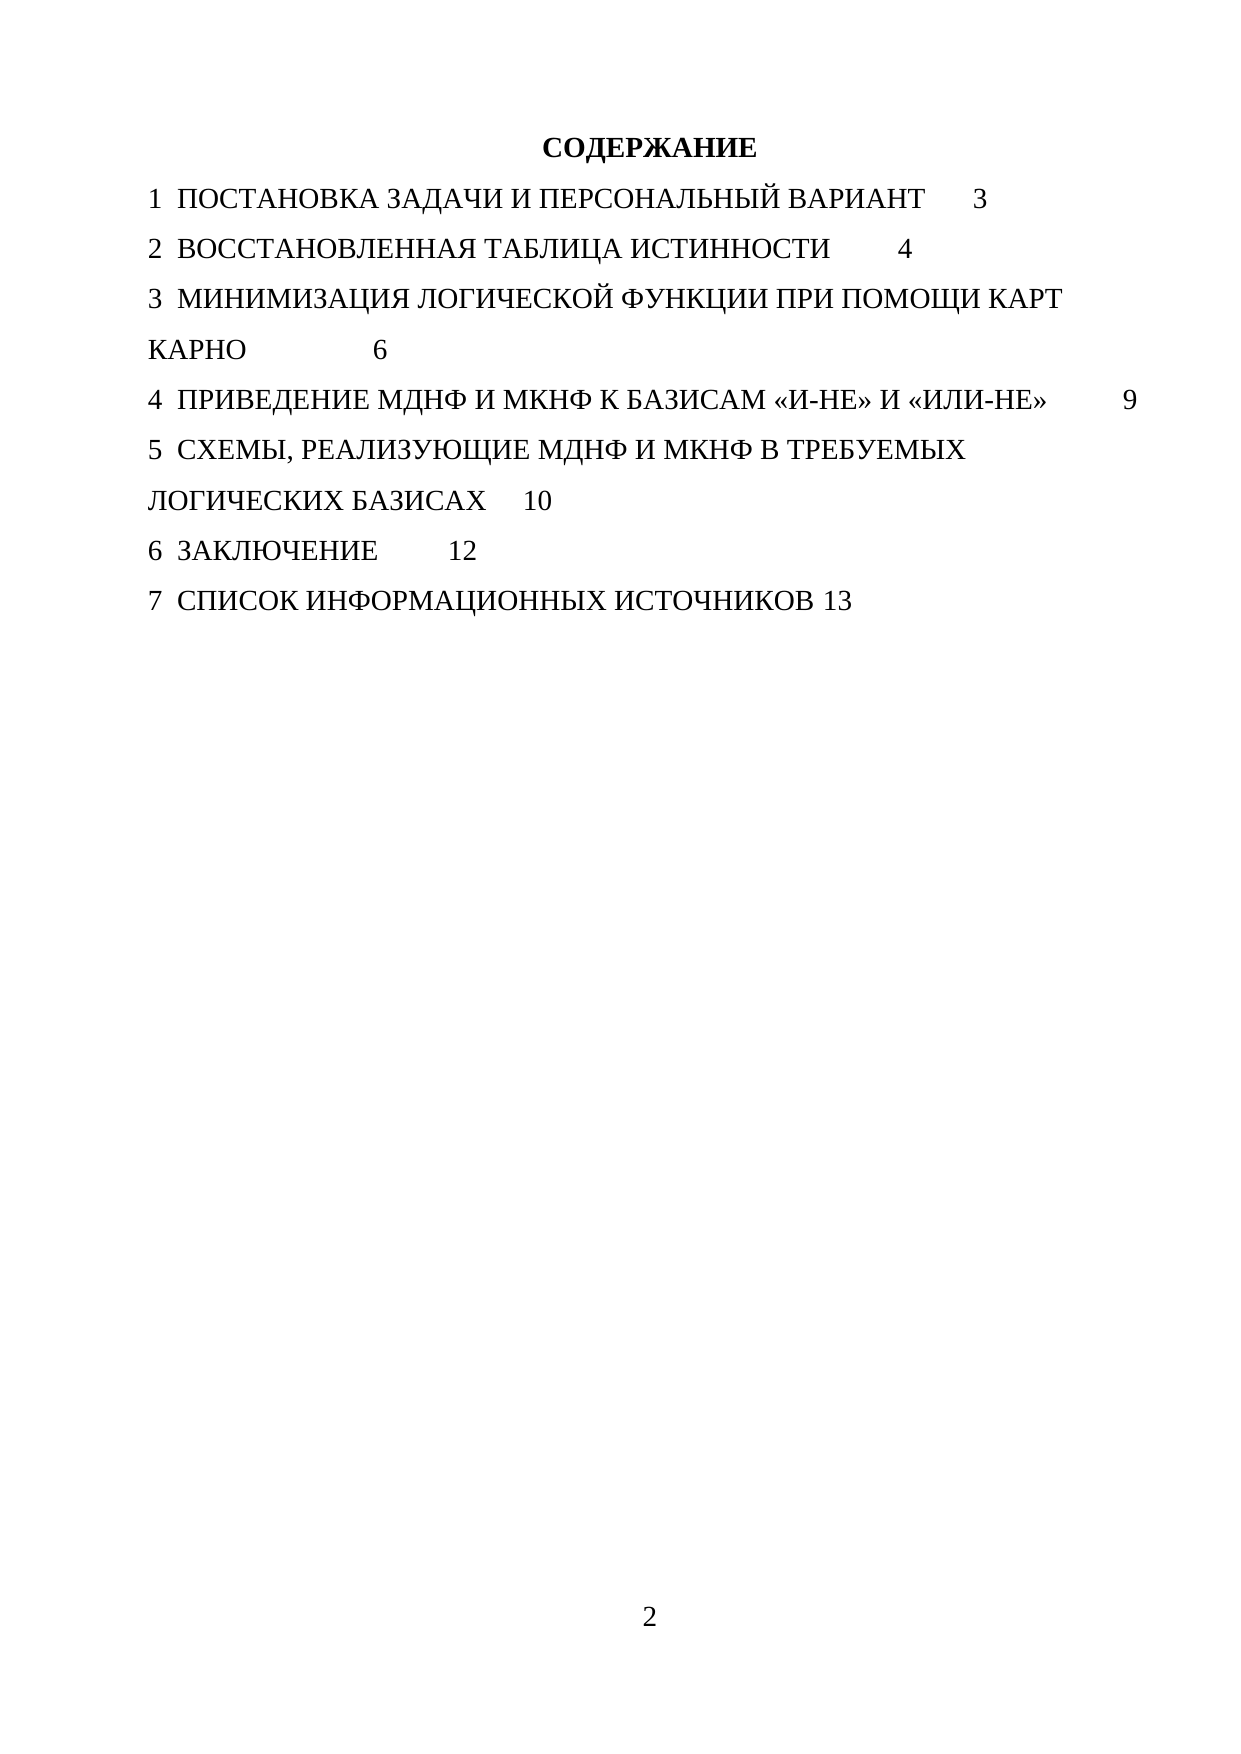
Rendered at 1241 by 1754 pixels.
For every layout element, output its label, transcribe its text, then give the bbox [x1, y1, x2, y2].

text 1 ПОСТАНОВКА ЗАДАЧИ И ПЕРСОНАЛЬНЫЙ ВАРИАНТ 3 2 ВОССТАНОВЛЕННАЯ ТАБЛИЦА ИСТИННОСТИ 4 3 МИНИМИЗАЦИЯ ЛОГИЧЕСКОЙ ФУНКЦИИ ПРИ ПОМОЩИ КАРТ КАРНО 5 4 ПРИВЕДЕНИЕ МДНФ И МКНФ К БАЗИСАМ «И-НЕ» И «ИЛИ-НЕ» 8 5 СХЕМЫ, РЕАЛИЗУЮЩИЕ МДНФ И МКНФ В ТРЕБУЕМЫХ ЛОГИЧЕСКИХ БАЗИСАХ 9 6 ЗАКЛЮЧЕНИЕ 11 7 СПИСОК ИНФОРМАЦИОННЫХ ИСТОЧНИКОВ 12 [148, 181, 1152, 667]
text СОДЕРЖАНИЕ [148, 131, 1152, 164]
